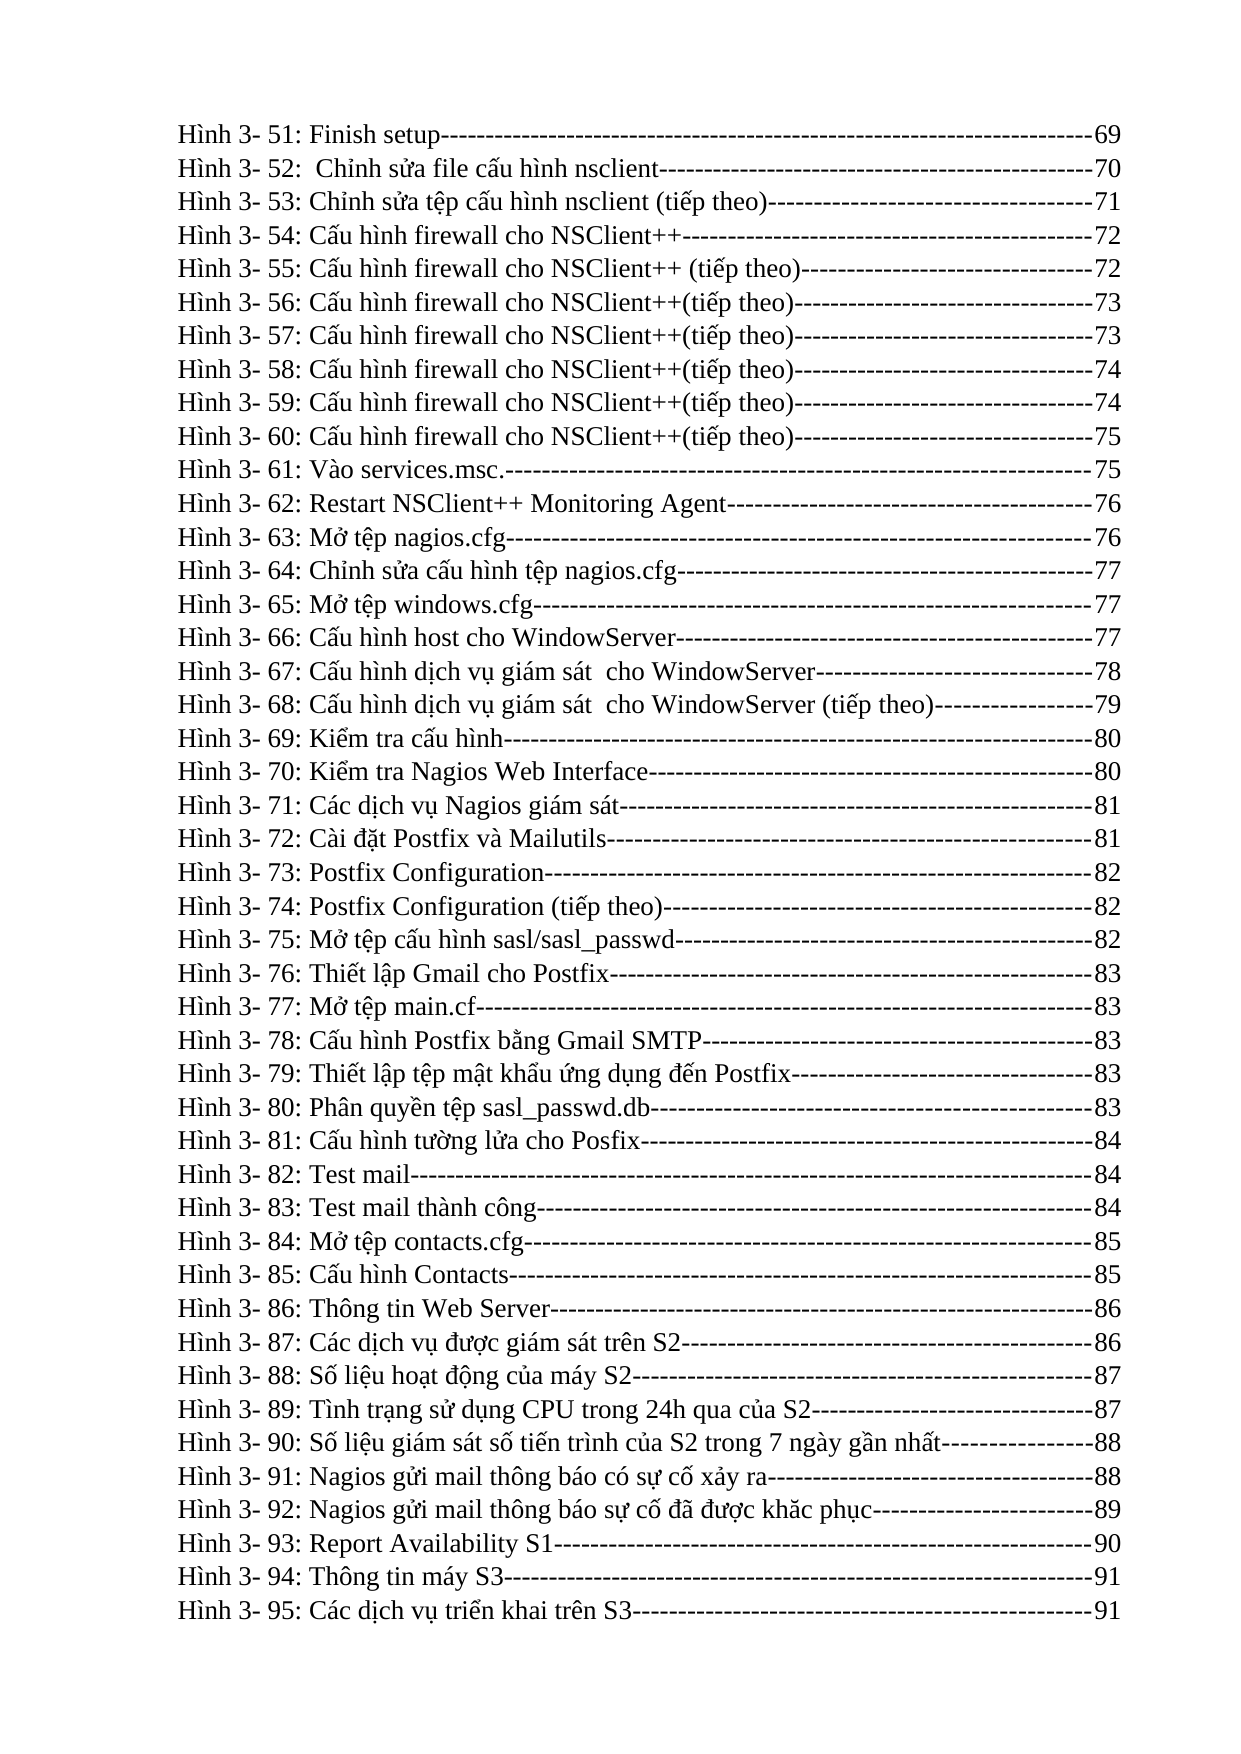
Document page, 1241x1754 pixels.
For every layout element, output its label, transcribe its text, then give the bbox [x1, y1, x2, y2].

text Hình 3- 94: Thông tin máy S3 91 [177, 1560, 1122, 1592]
text Hình 3- 72: Cài đặt Postfix và Mailutils 81 [177, 822, 1122, 854]
text Hình 3- 86: Thông tin Web Server 86 [177, 1292, 1122, 1323]
text Hình 3- 57: Cấu hình firewall cho NSClient++(tiếp theo) 73 [177, 319, 1122, 351]
text Hình 3- 73: Postfix Configuration 82 [177, 856, 1122, 887]
text Hình 3- 59: Cấu hình firewall cho NSClient++(tiếp theo) 74 [177, 386, 1122, 418]
text Hình 3- 53: Chỉnh sửa tệp cấu hình nsclient (tiếp theo) 71 [177, 185, 1122, 216]
text Hình 3- 71: Các dịch vụ Nagios giám sát 81 [177, 789, 1122, 820]
text Hình 3- 65: Mở tệp windows.cfg 77 [177, 588, 1122, 619]
text Hình 3- 58: Cấu hình firewall cho NSClient++(tiếp theo) 74 [177, 353, 1122, 384]
text Hình 3- 76: Thiết lập Gmail cho Postfix 83 [177, 957, 1122, 988]
text Hình 3- 62: Restart NSClient++ Monitoring Agent 76 [177, 487, 1122, 518]
text Hình 3- 64: Chỉnh sửa cấu hình tệp nagios.cfg 77 [177, 554, 1122, 585]
text Hình 3- 52: Chỉnh sửa file cấu hình nsclient 70 [177, 152, 1122, 183]
text Hình 3- 81: Cấu hình tường lửa cho Posfix 84 [177, 1124, 1122, 1156]
text Hình 3- 80: Phân quyền tệp sasl_passwd.db 83 [177, 1091, 1122, 1122]
text Hình 3- 51: Finish setup 69 [177, 118, 1122, 149]
text Hình 3- 84: Mở tệp contacts.cfg 85 [177, 1225, 1122, 1256]
text Hình 3- 56: Cấu hình firewall cho NSClient++(tiếp theo) 73 [177, 286, 1122, 317]
text Hình 3- 74: Postfix Configuration (tiếp theo) 82 [177, 889, 1122, 921]
text Hình 3- 69: Kiểm tra cấu hình 80 [177, 722, 1122, 753]
text Hình 3- 55: Cấu hình firewall cho NSClient++ (tiếp theo) 72 [177, 252, 1122, 283]
text Hình 3- 83: Test mail thành công 84 [177, 1191, 1122, 1223]
text Hình 3- 60: Cấu hình firewall cho NSClient++(tiếp theo) 75 [177, 420, 1122, 451]
text Hình 3- 89: Tình trạng sử dụng CPU trong 24h qua của S2 87 [177, 1393, 1122, 1424]
text Hình 3- 87: Các dịch vụ được giám sát trên S2 86 [177, 1326, 1122, 1357]
text Hình 3- 91: Nagios gửi mail thông báo có sự cố xảy ra 88 [177, 1460, 1122, 1491]
text Hình 3- 79: Thiết lập tệp mật khẩu ứng dụng đến Postfix 83 [177, 1057, 1122, 1088]
text Hình 3- 90: Số liệu giám sát số tiến trình của S2 trong 7 ngày gần nhất 88 [177, 1426, 1122, 1457]
text Hình 3- 54: Cấu hình firewall cho NSClient++ 72 [177, 219, 1122, 250]
text Hình 3- 77: Mở tệp main.cf 83 [177, 990, 1122, 1021]
text Hình 3- 63: Mở tệp nagios.cfg 76 [177, 521, 1122, 552]
text Hình 3- 67: Cấu hình dịch vụ giám sát cho WindowServer 78 [177, 655, 1122, 686]
text Hình 3- 61: Vào services.msc. 75 [177, 453, 1122, 485]
text Hình 3- 85: Cấu hình Contacts 85 [177, 1258, 1122, 1290]
text Hình 3- 75: Mở tệp cấu hình sasl/sasl_passwd 82 [177, 923, 1122, 954]
text Hình 3- 68: Cấu hình dịch vụ giám sát cho WindowServer (tiếp theo) 79 [177, 688, 1122, 719]
text Hình 3- 92: Nagios gửi mail thông báo sự cố đã được khăc phục 89 [177, 1493, 1122, 1524]
text Hình 3- 78: Cấu hình Postfix bằng Gmail SMTP 83 [177, 1024, 1122, 1055]
text Hình 3- 70: Kiểm tra Nagios Web Interface 80 [177, 755, 1122, 787]
text Hình 3- 66: Cấu hình host cho WindowServer 77 [177, 621, 1122, 652]
text Hình 3- 95: Các dịch vụ triển khai trên S3 91 [177, 1594, 1122, 1625]
text Hình 3- 93: Report Availability S1 90 [177, 1527, 1122, 1558]
text Hình 3- 88: Số liệu hoạt động của máy S2 87 [177, 1359, 1122, 1390]
text Hình 3- 82: Test mail 84 [177, 1158, 1122, 1189]
